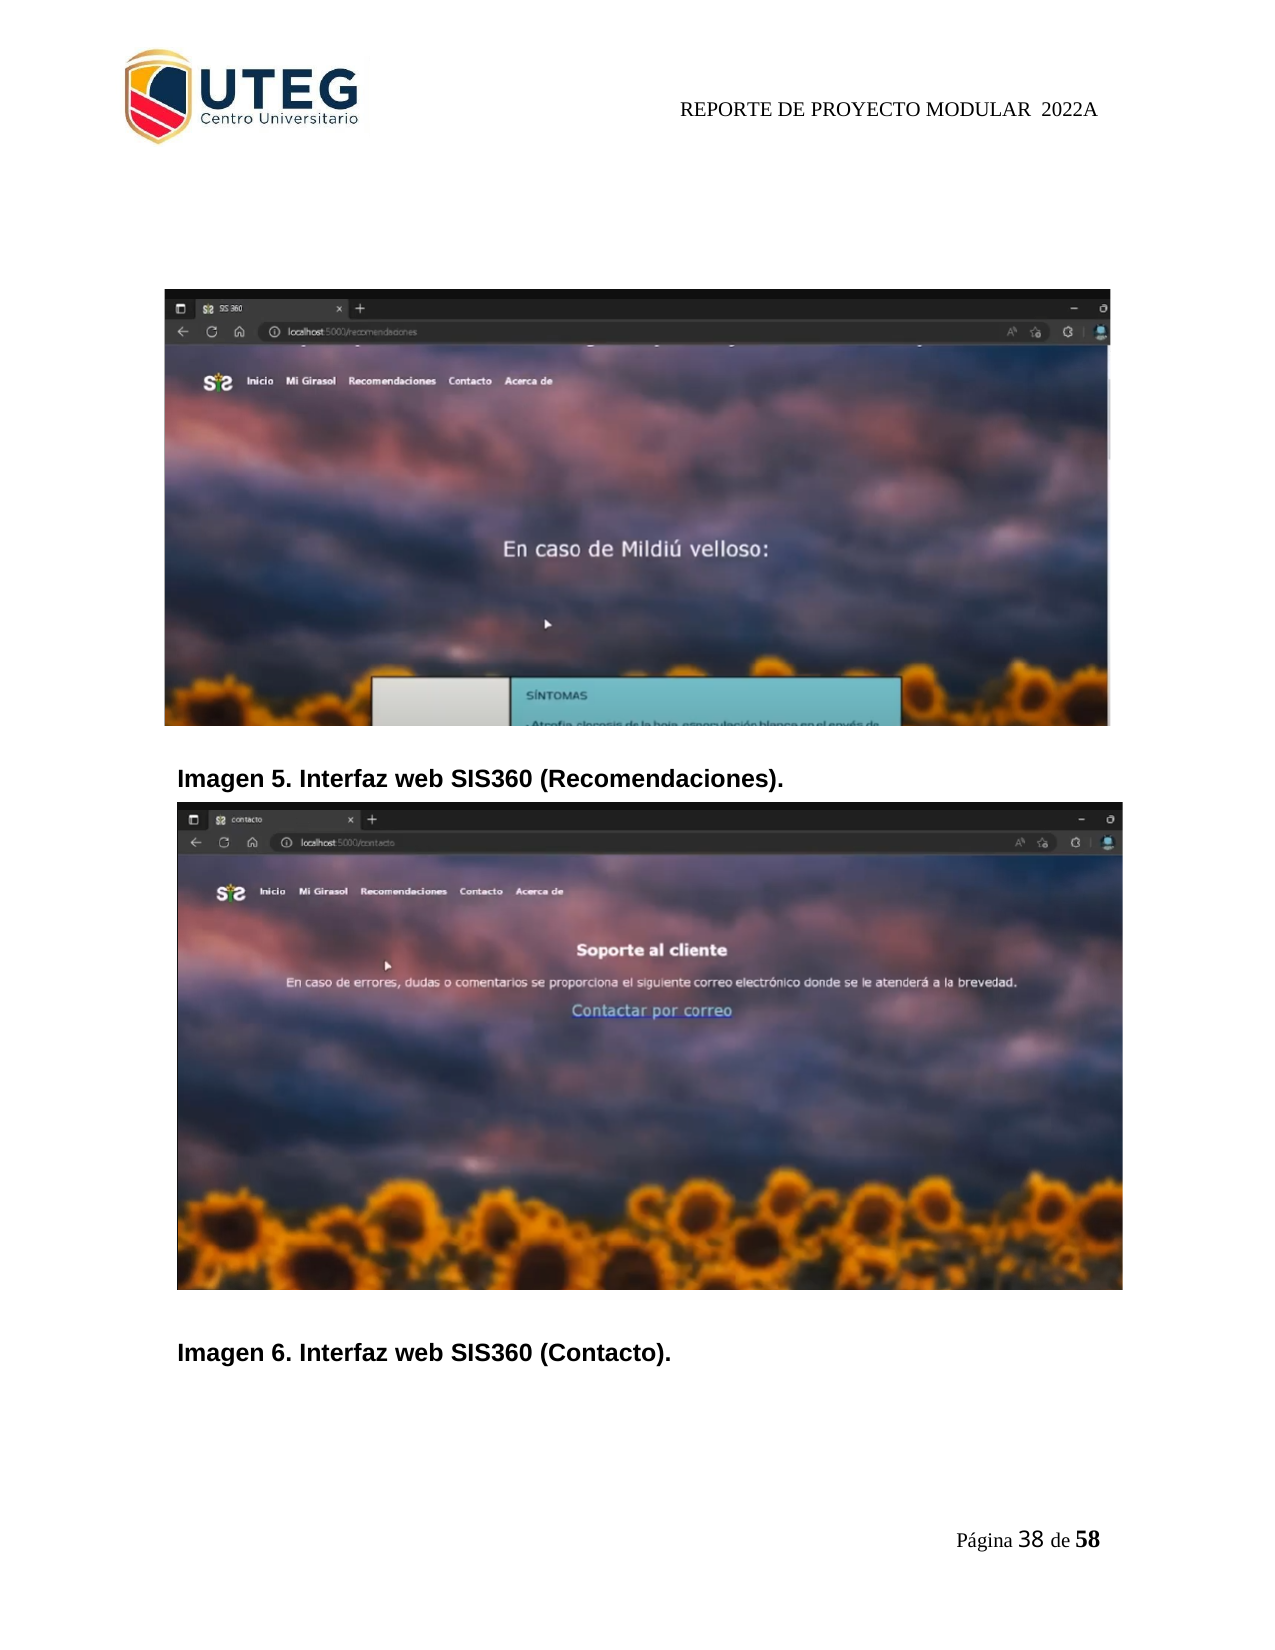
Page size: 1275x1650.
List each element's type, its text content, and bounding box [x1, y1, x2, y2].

picture [177, 802, 1123, 1290]
picture [115, 47, 370, 147]
subtitle Imagen 6. Interfaz web SIS360 (Contacto). [177, 1338, 1110, 1366]
subtitle Imagen 5. Interfaz web SIS360 (Recomendaciones). [177, 764, 1110, 793]
picture [164, 289, 1111, 726]
